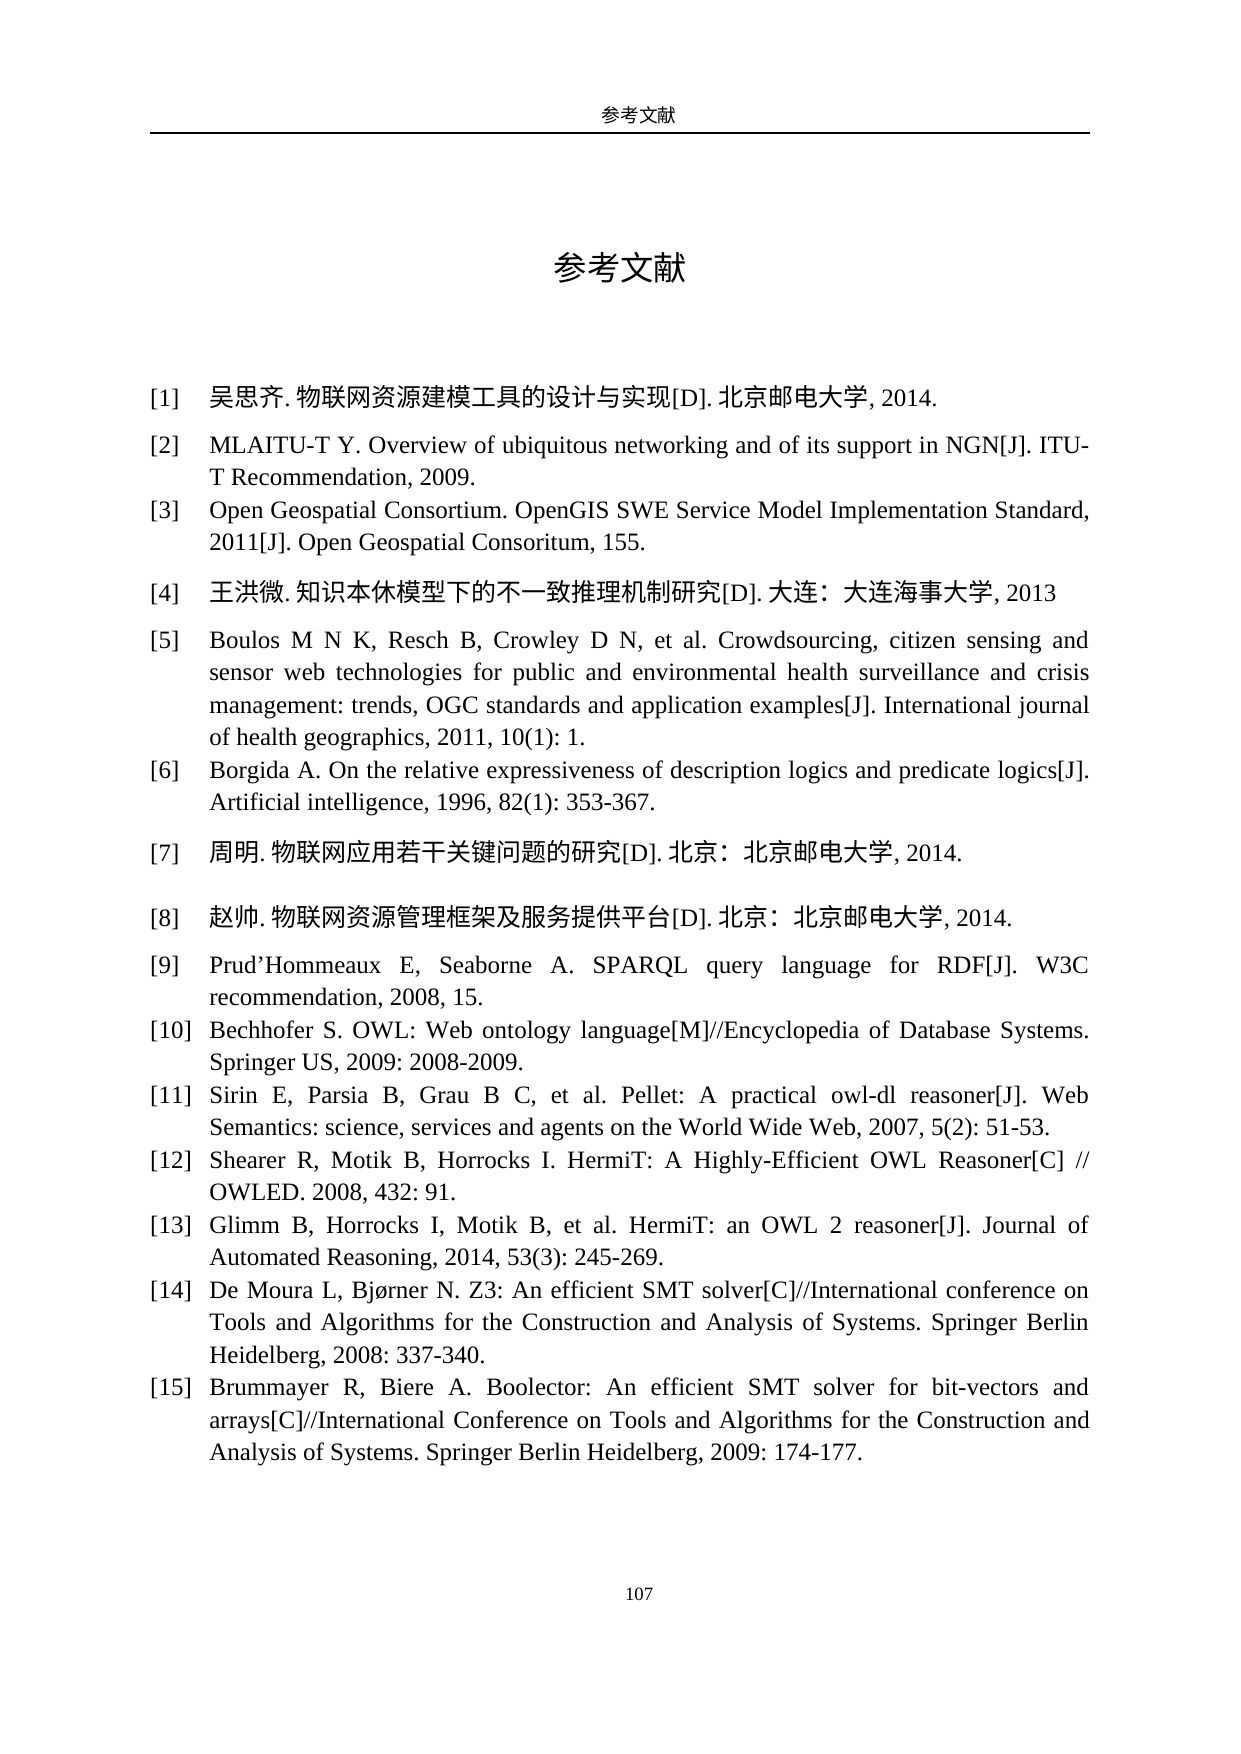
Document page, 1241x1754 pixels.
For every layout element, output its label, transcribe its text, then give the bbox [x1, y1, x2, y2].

list Brummayer R, Biere A. Boolector: An efficient SMT solver for bit-vectors and arrays[C]//International Conference on Tools and Algorithms for the Construction and Analysis of Systems. Springer Berlin Heidelberg, 2009: 174-177. [150, 1371, 1090, 1468]
list Borgida A. On the relative expressiveness of description logics and predicate logics[J]. Artificial intelligence, 1996, 82(1): 353-367. [150, 753, 1090, 818]
list Shearer R, Motik B, Horrocks I. HermiT: A Highly-Efficient OWL Reasoner[C] // OWLED. 2008, 432: 91. [150, 1143, 1090, 1208]
list Open Geospatial Consortium. OpenGIS SWE Service Model Implementation Standard, 2011[J]. Open Geospatial Consoritum, 155. [150, 493, 1090, 558]
list Glimm B, Horrocks I, Motik B, et al. HermiT: an OWL 2 reasoner[J]. Journal of Automated Reasoning, 2014, 53(3): 245-269. [150, 1208, 1090, 1273]
list 周明. 物联网应用若干关键问题的研究[D]. 北京：北京邮电大学, 2014. [150, 818, 1090, 883]
list Sirin E, Parsia B, Grau B C, et al. Pellet: A practical owl-dl reasoner[J]. Web Semantics: science, services and agents on the World Wide Web, 2007, 5(2): 51-53. [150, 1078, 1090, 1143]
list MLAITU-T Y. Overview of ubiquitous networking and of its support in NGN[J]. ITU-T Recommendation, 2009. [150, 428, 1090, 493]
list Boulos M N K, Resch B, Crowley D N, et al. Crowdsourcing, citizen sensing and sensor web technologies for public and environmental health surveillance and crisis management: trends, OGC standards and application examples[J]. International journal of health geographics, 2011, 10(1): 1. [150, 623, 1090, 753]
subtitle 参考文献 [150, 233, 1090, 298]
list Prud’Hommeaux E, Seaborne A. SPARQL query language for RDF[J]. W3C recommendation, 2008, 15. [150, 948, 1090, 1013]
list 王洪微. 知识本休模型下的不一致推理机制研究[D]. 大连：大连海事大学, 2013 [150, 558, 1090, 623]
list Bechhofer S. OWL: Web ontology language[M]//Encyclopedia of Database Systems. Springer US, 2009: 2008-2009. [150, 1013, 1090, 1078]
list De Moura L, Bjørner N. Z3: An efficient SMT solver[C]//International conference on Tools and Algorithms for the Construction and Analysis of Systems. Springer Berlin Heidelberg, 2008: 337-340. [150, 1273, 1090, 1371]
list 吴思齐. 物联网资源建模工具的设计与实现[D]. 北京邮电大学, 2014. [150, 363, 1090, 428]
list 赵帅. 物联网资源管理框架及服务提供平台[D]. 北京：北京邮电大学, 2014. [150, 883, 1090, 948]
